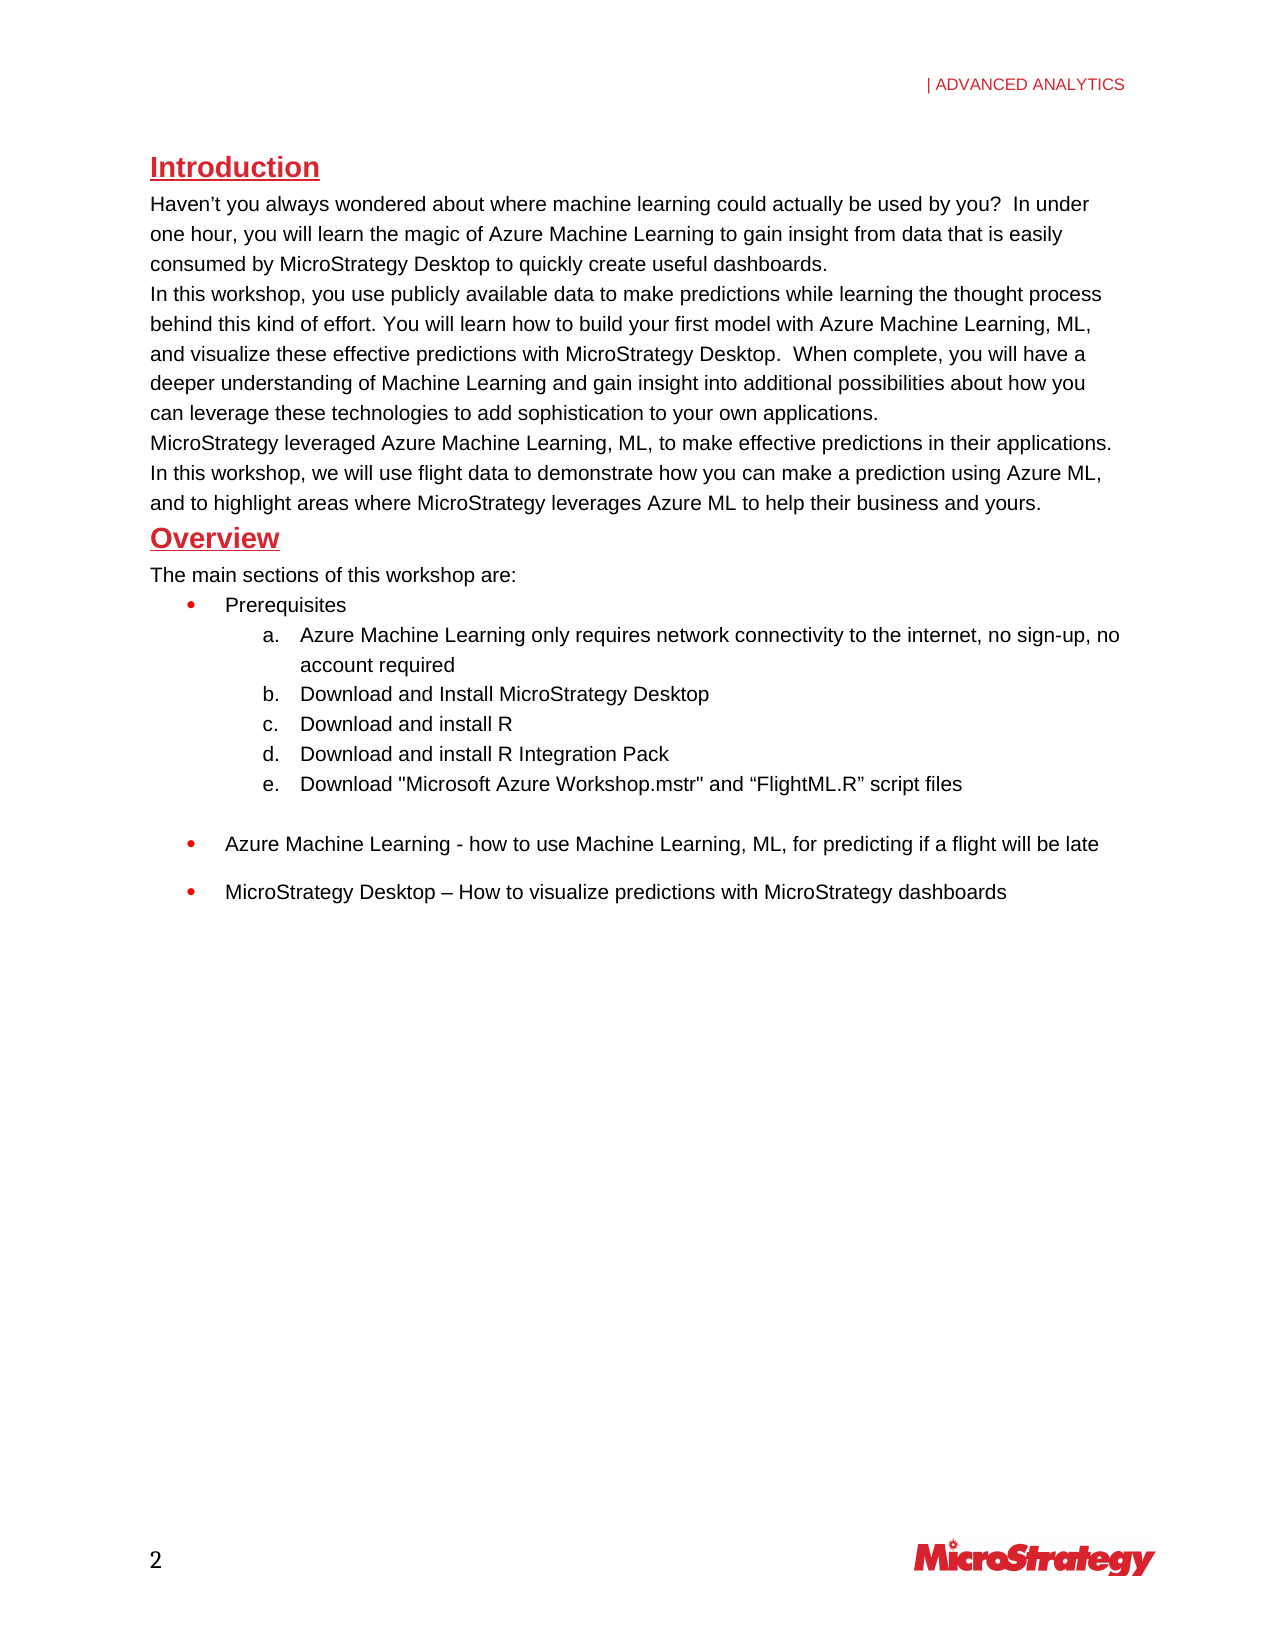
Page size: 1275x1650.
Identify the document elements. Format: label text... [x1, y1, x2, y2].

list Download and install R [262, 712, 1125, 736]
list Azure Machine Learning - how to use Machine Learning, ML, for predicting if a flight will be late [187, 832, 1125, 856]
list Azure Machine Learning only requires network connectivity to the internet, no sign-up, no account required [262, 622, 1125, 676]
text Haven’t you always wondered about where machine learning could actually be used by you? In under one hour, you will learn the magic of Azure Machine Learning to gain insight from data that is easily consumed by MicroStrategy Desktop to quickly create useful dashboards. [150, 192, 1125, 276]
text MicroStrategy leveraged Azure Machine Learning, ML, to make effective predictions in their applications. In this workshop, we will use flight data to demonstrate how you can make a prediction using Azure ML, and to highlight areas where MicroStrategy leverages Azure ML to help their business and yours. [150, 431, 1125, 515]
list Download and install R Integration Pack [262, 742, 1125, 766]
text Introduction [150, 150, 1125, 183]
text The main sections of this workshop are: [150, 563, 1125, 587]
text In this workshop, you use publicly available data to make predictions while learning the thought process behind this kind of effort. You will learn how to build your first model with Azure Machine Learning, ML, and visualize these effective predictions with MicroStrategy Desktop. When complete, you will have a deeper understanding of Machine Learning and gain insight into additional possibilities about how you can leverage these technologies to add sophistication to your own applications. [150, 282, 1125, 425]
picture [914, 1538, 1156, 1576]
list Download "Microsoft Azure Workshop.mstr" and “FlightML.R” script files [262, 772, 1125, 796]
text Overview [150, 521, 1125, 554]
list Download and Install MicroStrategy Desktop [262, 682, 1125, 706]
list Prerequisites [187, 592, 1125, 617]
list MicroStrategy Desktop – How to visualize predictions with MicroStrategy dashboards [187, 880, 1125, 904]
